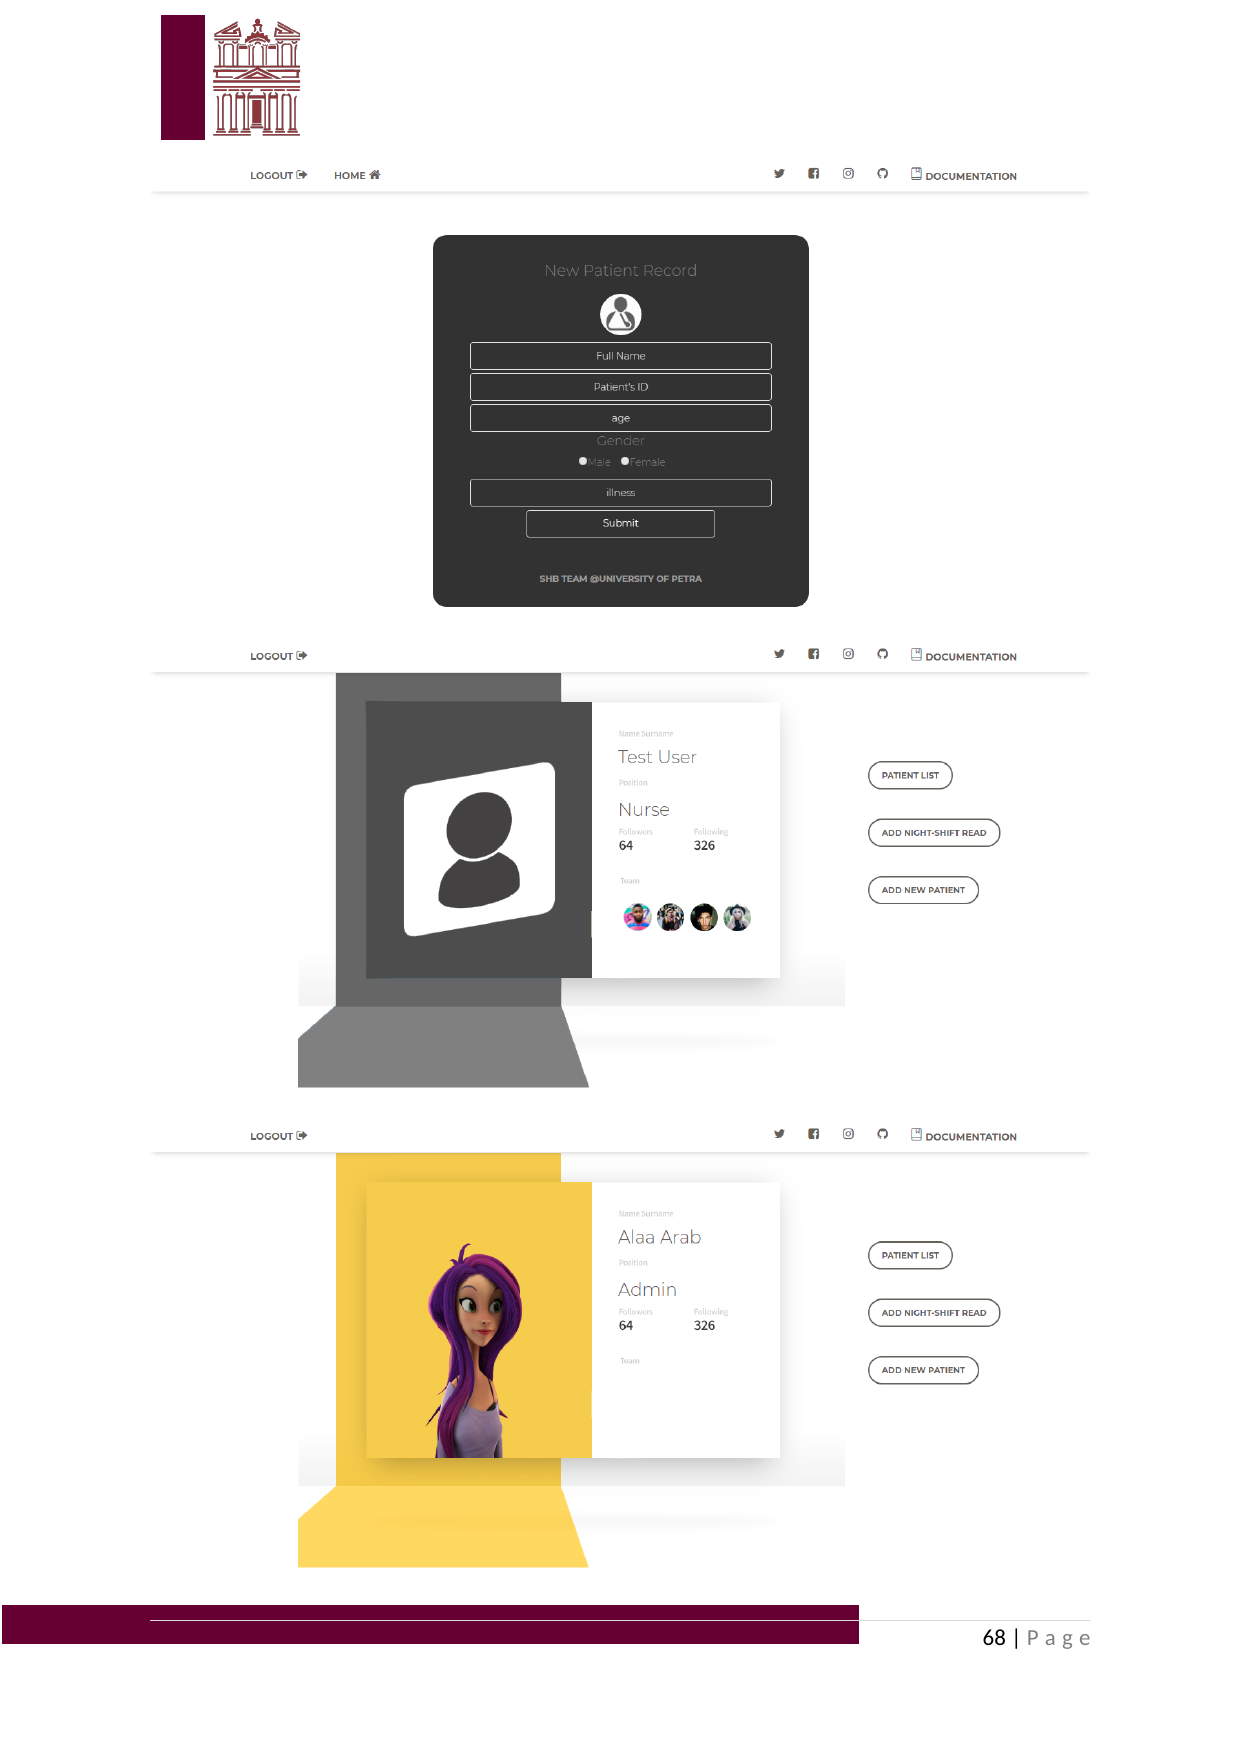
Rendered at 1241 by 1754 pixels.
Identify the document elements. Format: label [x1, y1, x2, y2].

picture [213, 18, 301, 136]
picture [150, 1112, 1091, 1572]
picture [150, 632, 1091, 1094]
picture [150, 150, 1091, 614]
